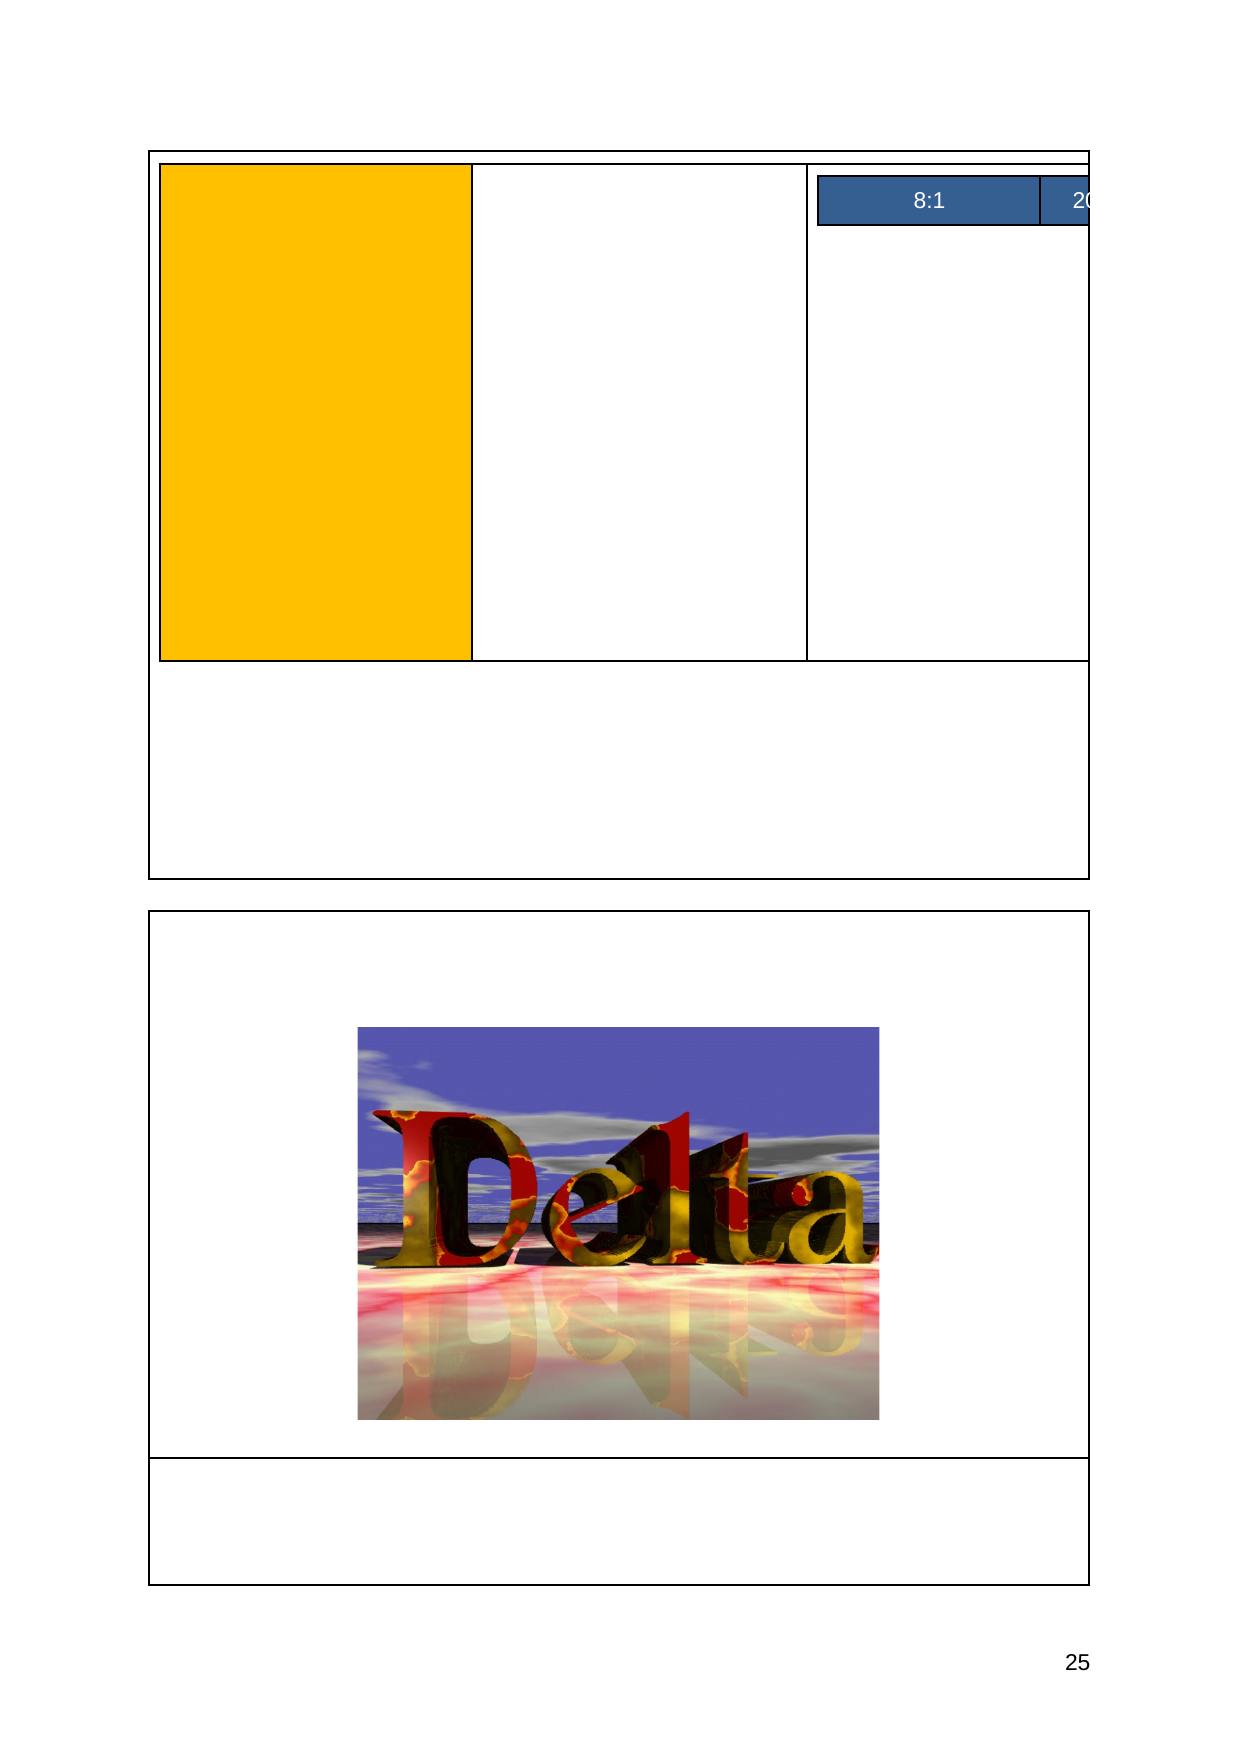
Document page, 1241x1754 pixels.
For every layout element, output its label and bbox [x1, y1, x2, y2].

table_cell [150, 152, 1088, 878]
picture [357, 1027, 880, 1420]
table_cell [150, 1459, 1088, 1583]
table_header [150, 912, 1088, 1457]
